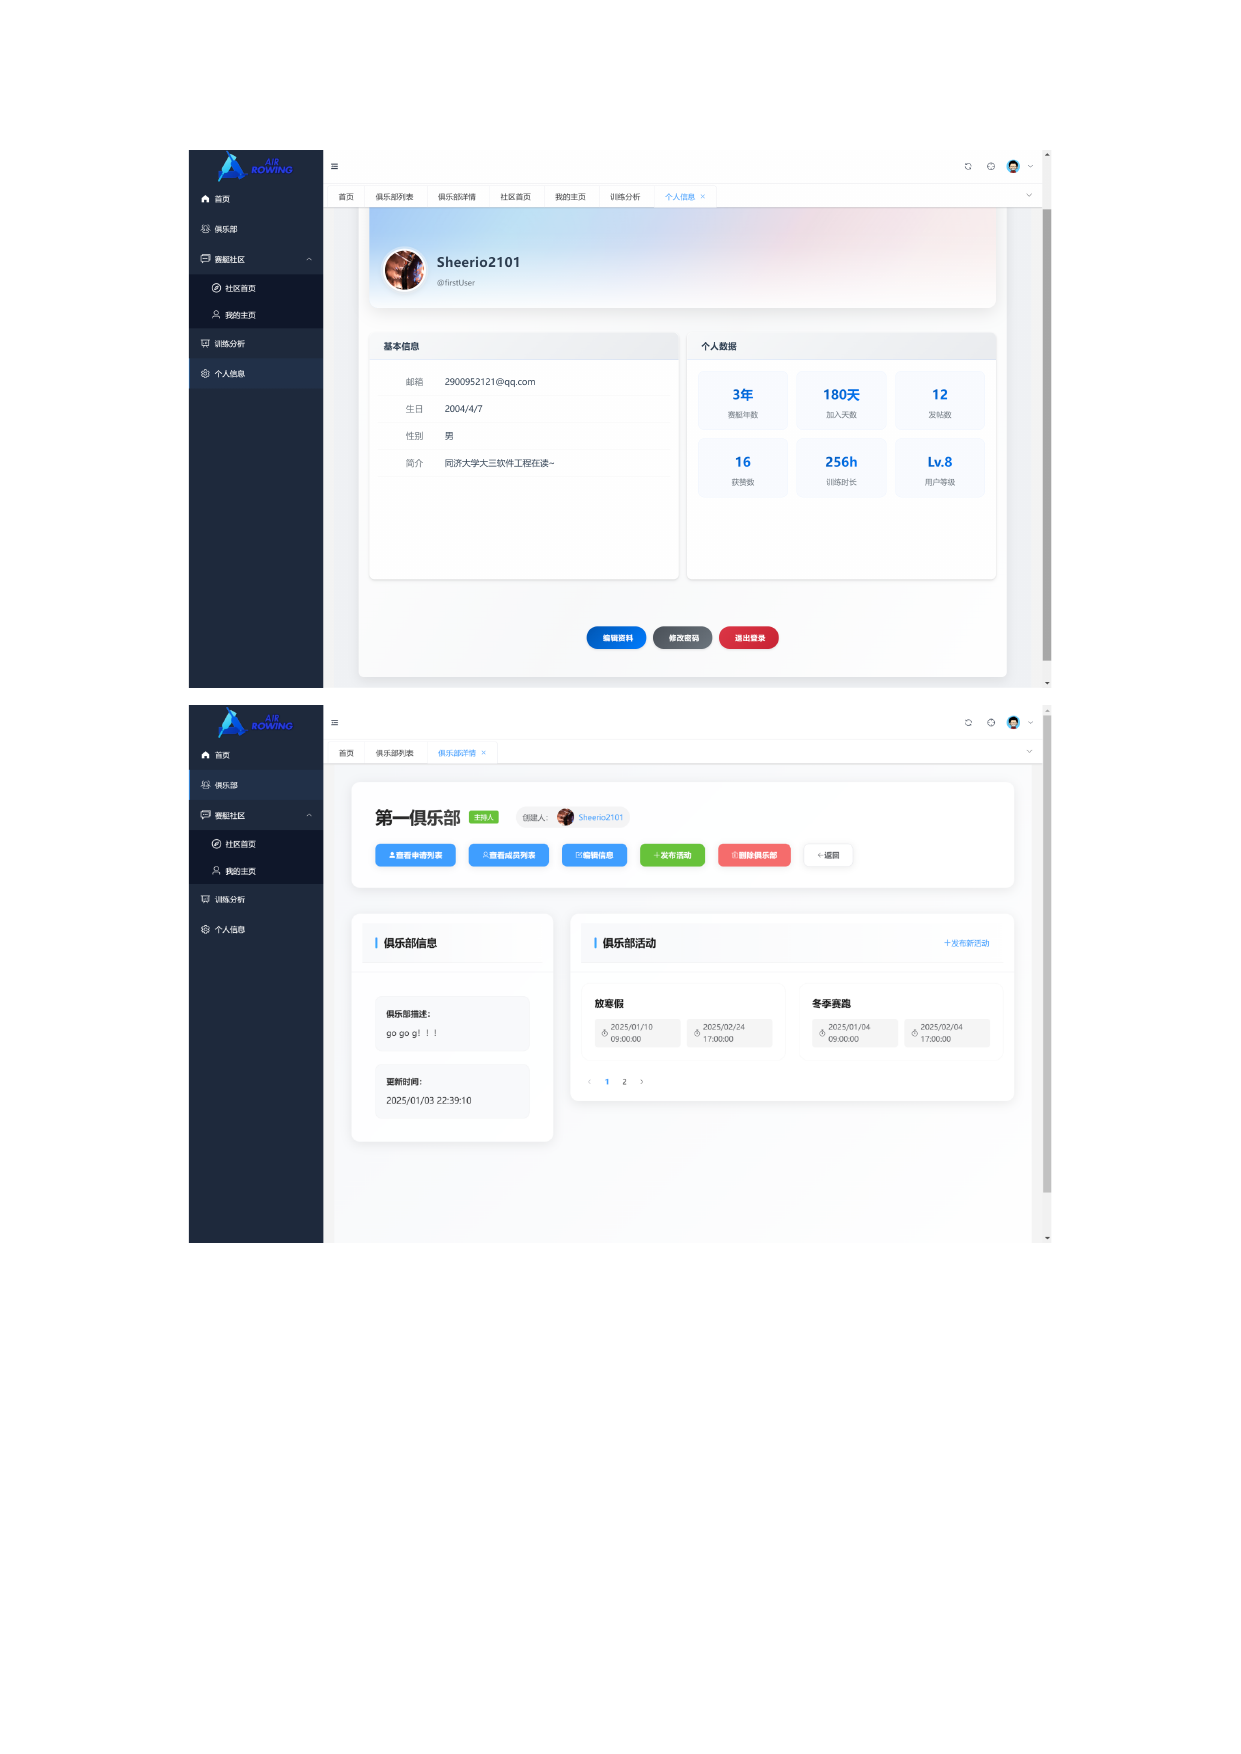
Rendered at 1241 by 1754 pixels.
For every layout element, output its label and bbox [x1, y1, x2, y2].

picture [188, 150, 1052, 688]
picture [188, 705, 1052, 1243]
